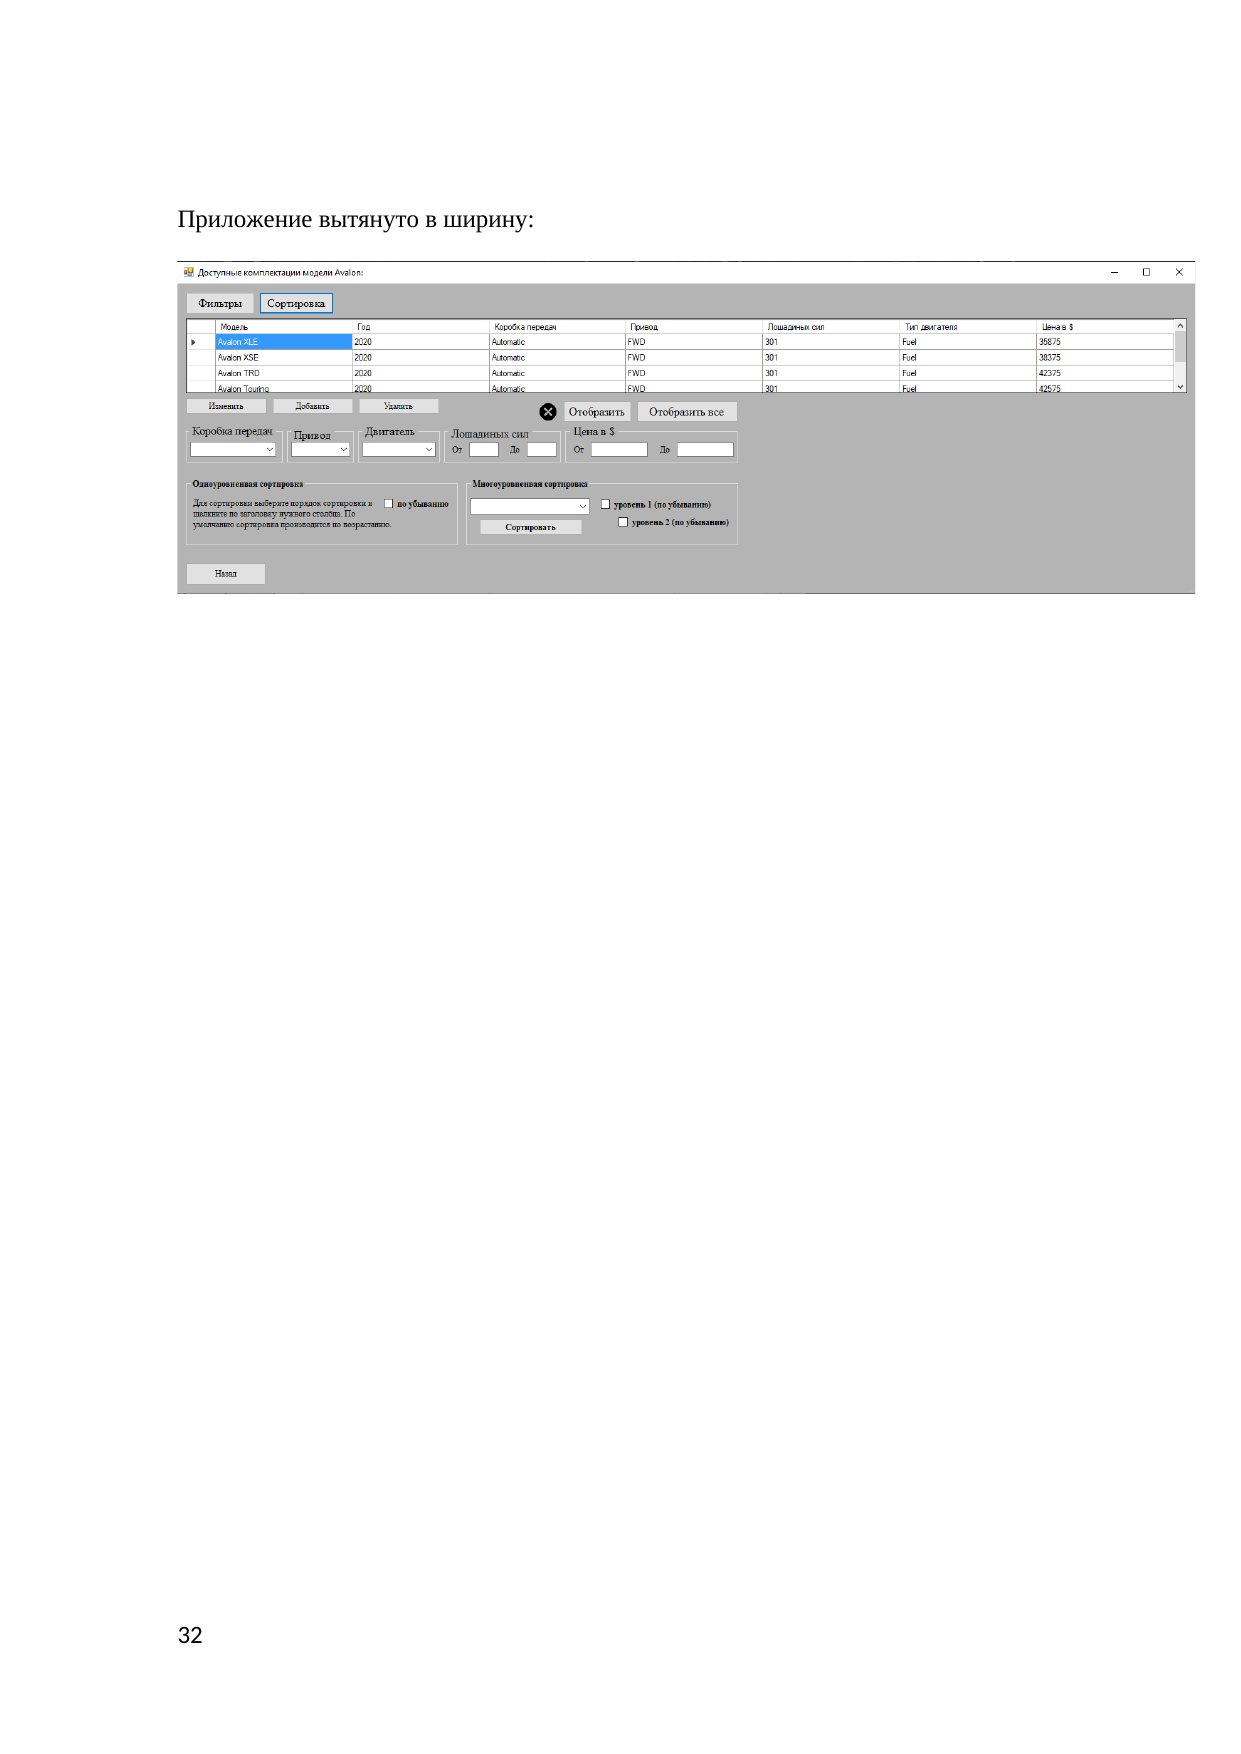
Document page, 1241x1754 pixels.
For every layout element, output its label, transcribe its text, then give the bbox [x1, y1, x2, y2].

text Приложение вытянуто в ширину: [177, 204, 1152, 233]
picture [177, 261, 1196, 594]
